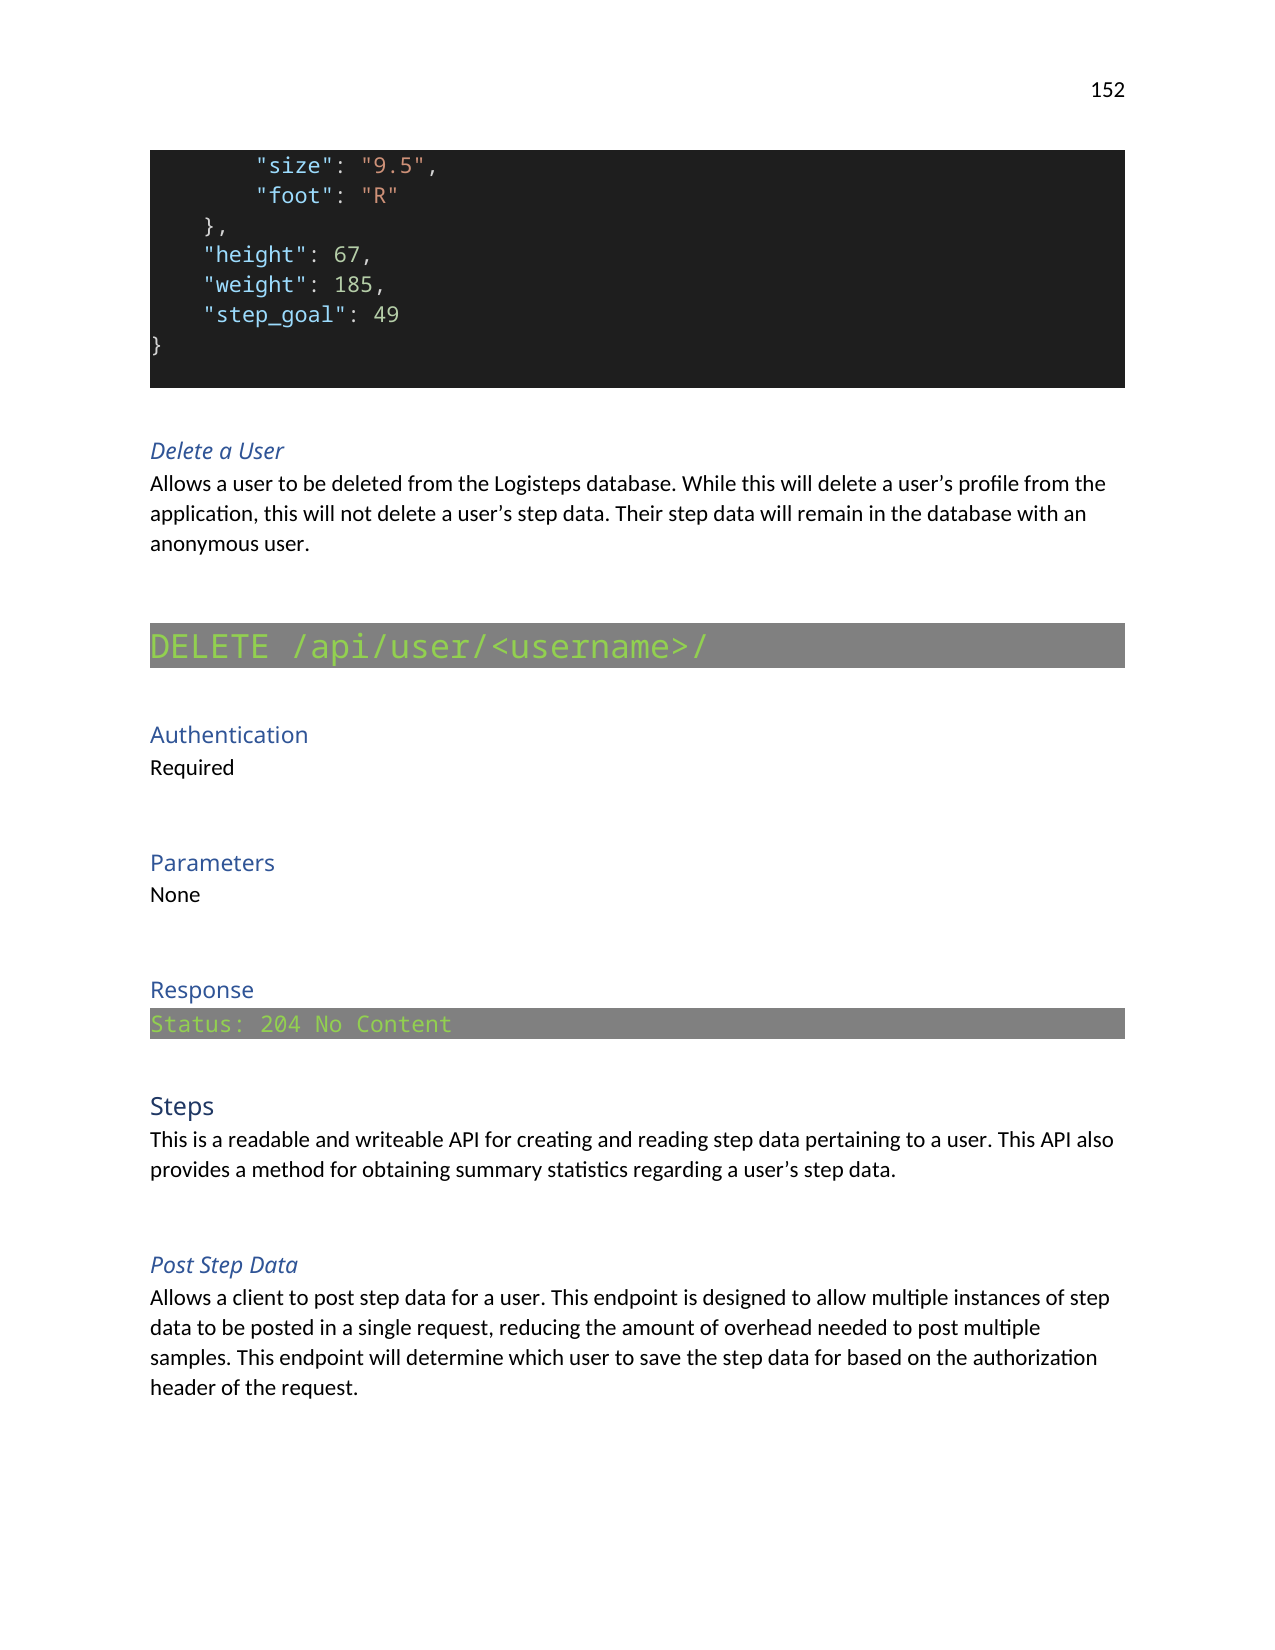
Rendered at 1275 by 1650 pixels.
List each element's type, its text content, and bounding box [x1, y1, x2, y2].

text } [150, 329, 1125, 358]
text Allows a user to be deleted from the Logisteps database. While this will delete a user’s profile from the application, this will not delete a user’s step data. Their step data will remain in the database with an anonymous user. [150, 469, 1125, 557]
text Allows a client to post step data for a user. This endpoint is designed to allow multiple instances of step data to be posted in a single request, reducing the amount of overhead needed to post multiple samples. This endpoint will determine which user to save the step data for based on the authorization header of the request. [150, 1283, 1125, 1401]
text }, [150, 209, 1125, 239]
text "size": "9.5", [150, 150, 1125, 180]
text "step_goal": 49 [150, 299, 1125, 329]
text "foot": "R" [150, 180, 1125, 209]
subtitle Steps [150, 1088, 1125, 1122]
text "height": 67, [150, 239, 1125, 269]
text Status: 204 No Content [150, 1008, 1125, 1039]
text DELETE /api/user/<username>/ [150, 623, 1125, 668]
text This is a readable and writeable API for creating and reading step data pertaining to a user. This API also provides a method for obtaining summary statistics regarding a user’s step data. [150, 1125, 1125, 1183]
subtitle Delete a User [150, 435, 1125, 466]
subtitle Parameters [150, 846, 1125, 878]
subtitle Post Step Data [150, 1249, 1125, 1280]
text "weight": 185, [150, 269, 1125, 299]
text Required [150, 753, 1125, 781]
text None [150, 880, 1125, 908]
subtitle Response [150, 974, 1125, 1005]
subtitle Authentication [150, 719, 1125, 750]
